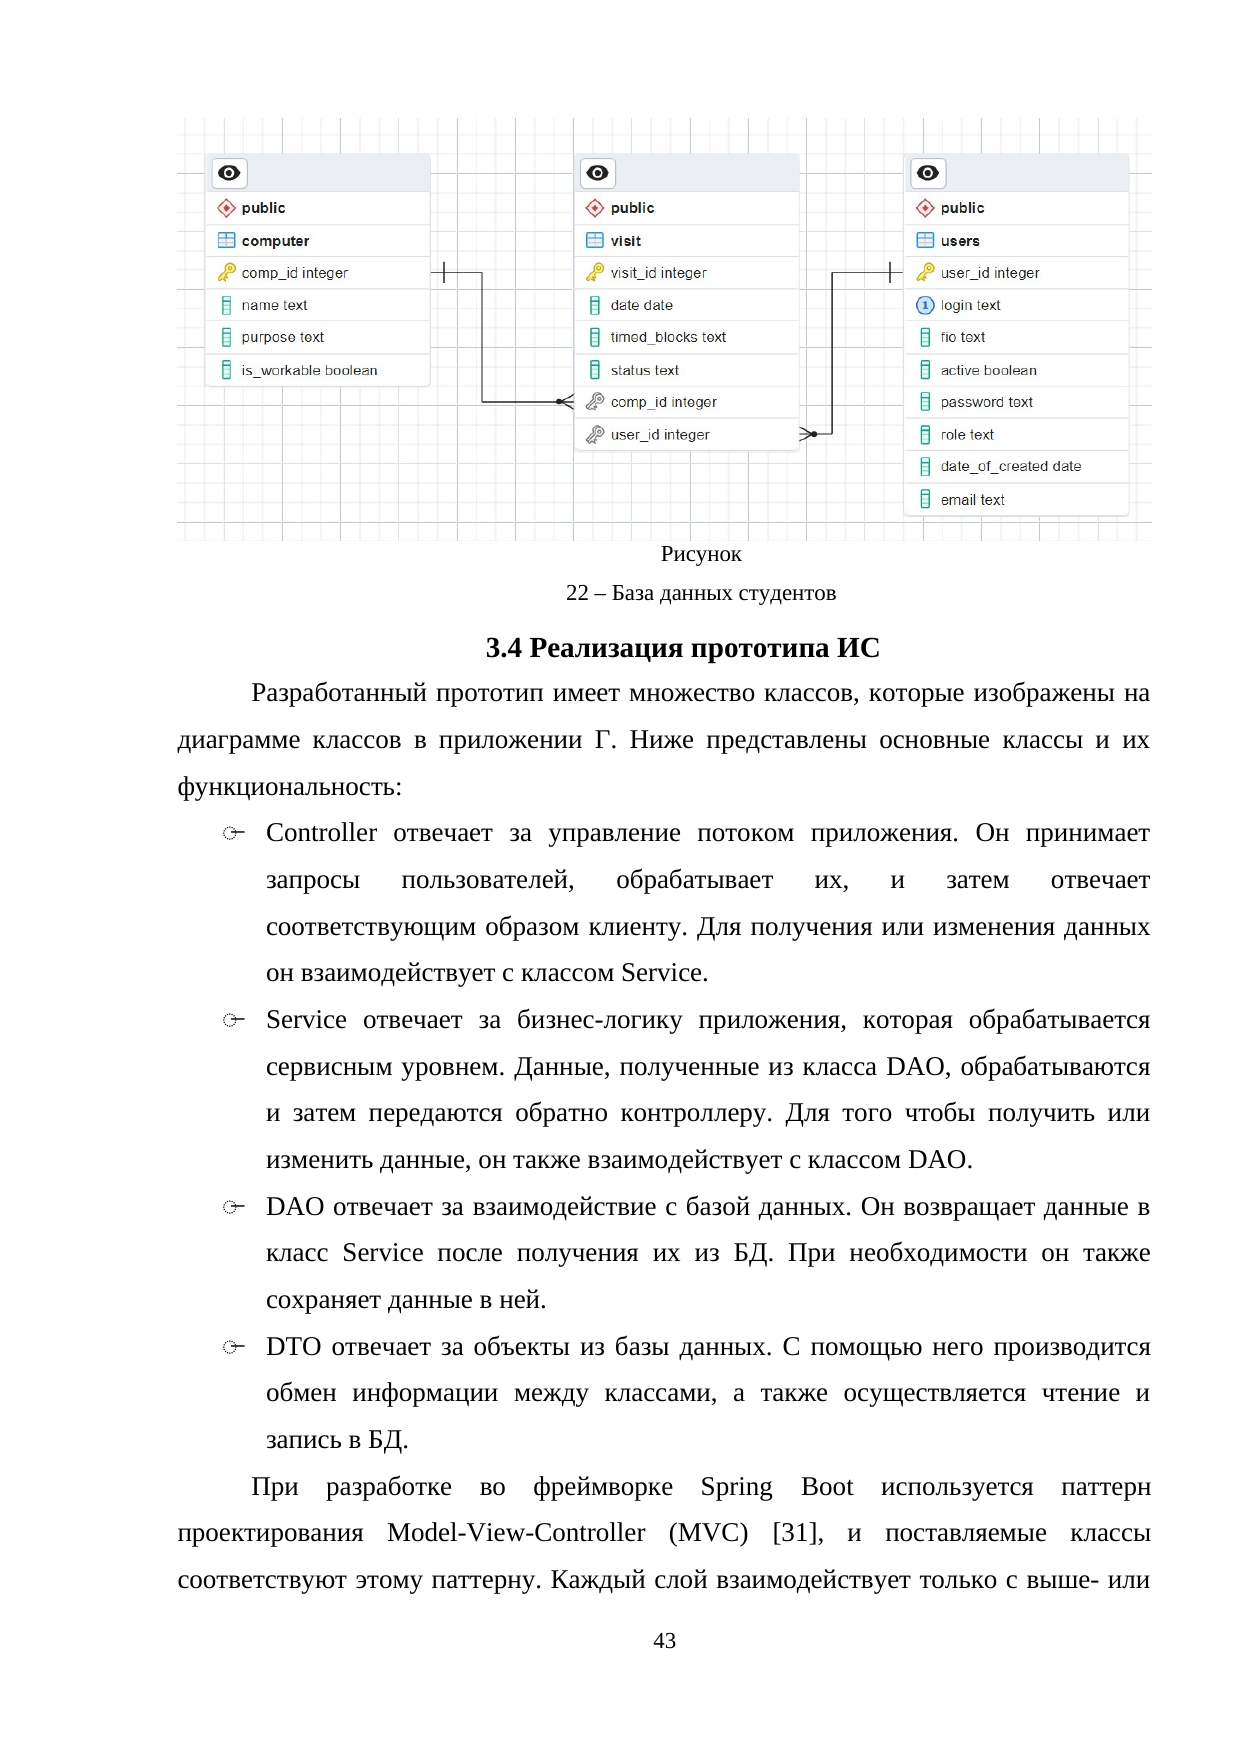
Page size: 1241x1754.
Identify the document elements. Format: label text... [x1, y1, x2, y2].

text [177, 1470, 1152, 1594]
list Реализация прототипа ИС [215, 631, 1152, 664]
list DAO отвечает за взаимодействие с базой данных. Он возвращает данные в класс Service после получения их из БД. При необходимости он также сохраняет данные в ней. [222, 1190, 1152, 1314]
list DTO отвечает за объекты из базы данных. С помощью него производится обмен информации между классами, а также осуществляется чтение и запись в БД. [222, 1330, 1152, 1454]
list Controller отвечает за управление потоком приложения. Он принимает запросы пользователей, обрабатывает их, и затем отвечает соответствующим образом клиенту. Для получения или изменения данных он взаимодействует с классом Service. [222, 817, 1152, 988]
picture [177, 118, 1152, 541]
list Service отвечает за бизнес-логику приложения, которая обрабатывается сервисным уровнем. Данные, полученные из класса DAO, обрабатываются и затем передаются обратно контроллеру. Для того чтобы получить или изменить данные, он также взаимодействует с классом DAO. [222, 1003, 1152, 1174]
text Разработанный прототип имеет множество классов, которые изображены на диаграмме классов в приложении Г. Ниже представлены основные классы и их функциональность: [177, 677, 1152, 801]
text Рисунок [177, 541, 1152, 567]
